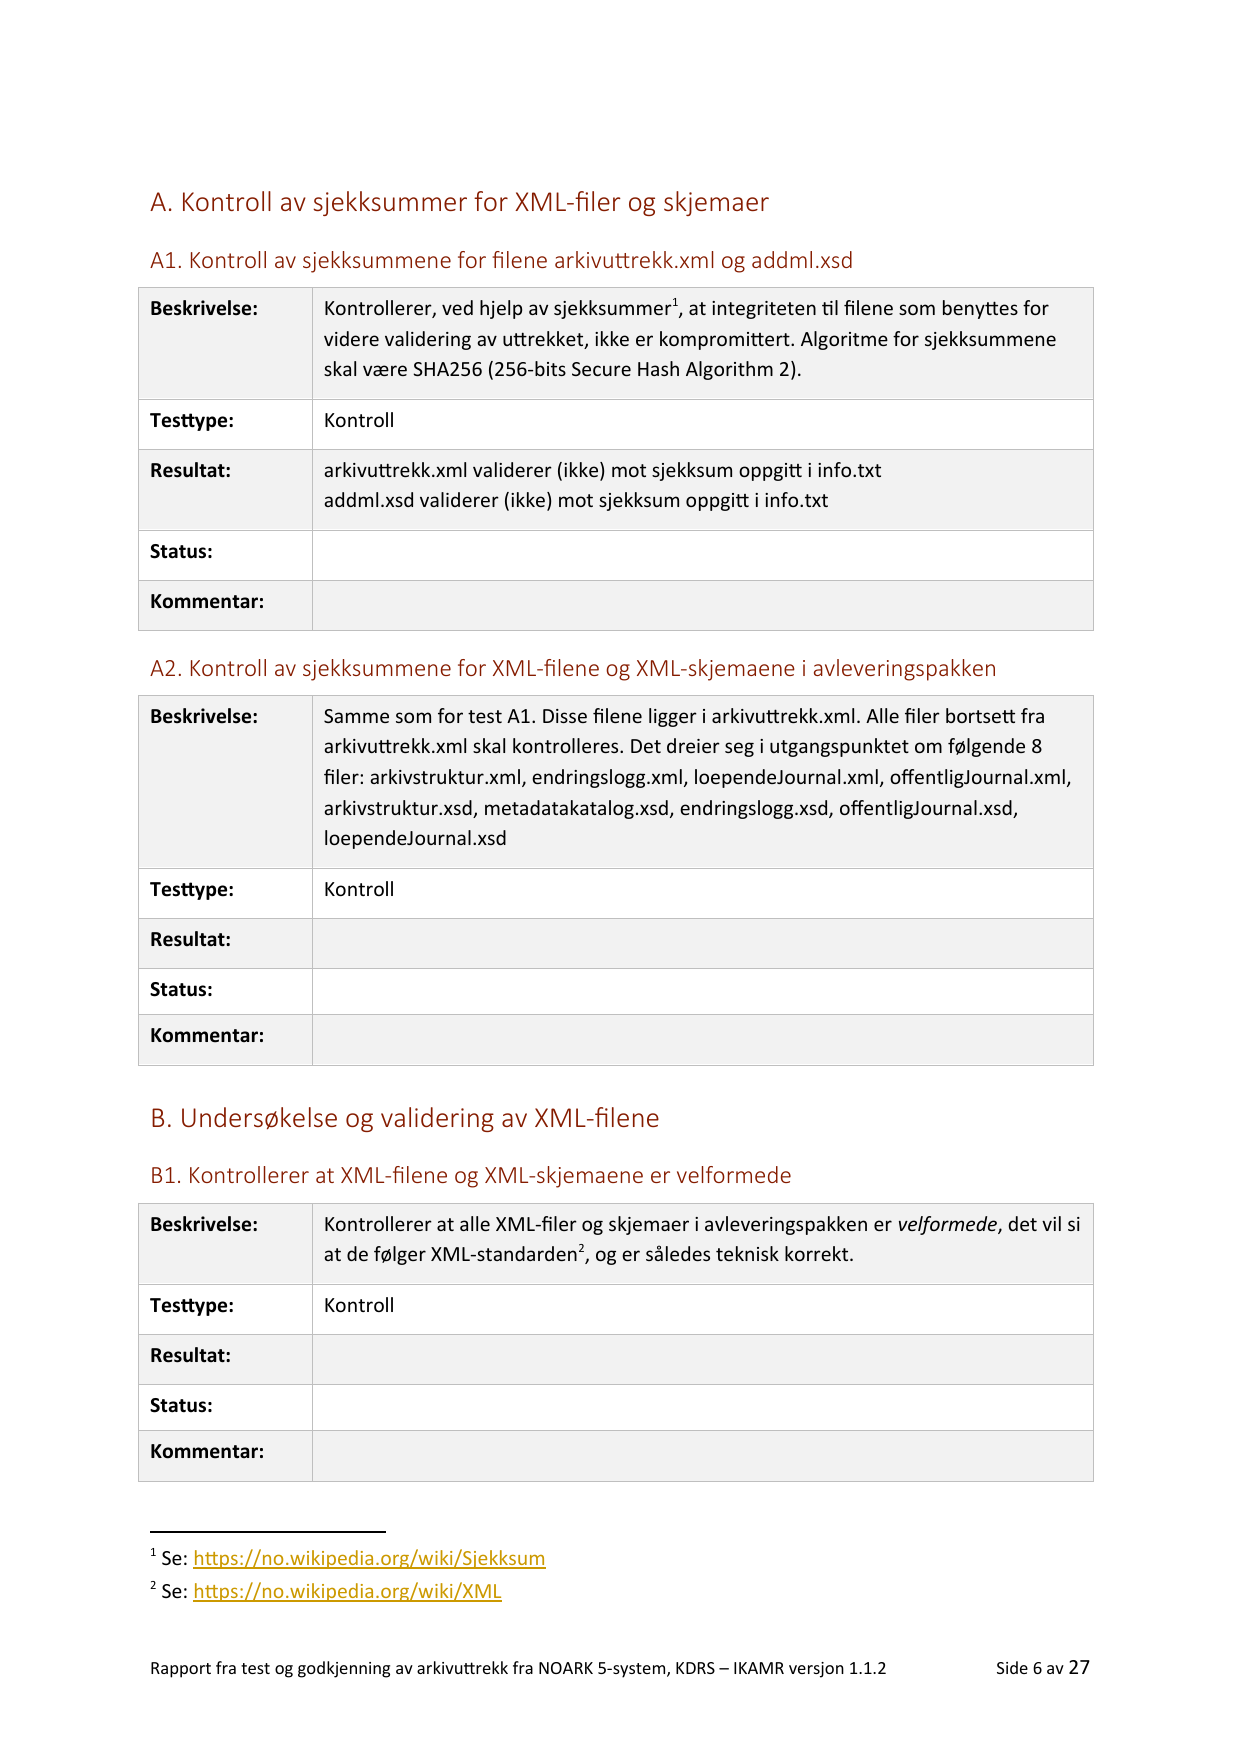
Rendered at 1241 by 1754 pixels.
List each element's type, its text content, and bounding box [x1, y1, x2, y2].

table_cell [313, 531, 1093, 580]
table_cell [313, 581, 1093, 630]
subtitle A1. Kontroll av sjekksummene for filene arkivuttrekk.xml og addml.xsd [150, 244, 1090, 274]
table_cell Status: [139, 531, 312, 580]
table_cell Kommentar: [139, 1015, 312, 1064]
table_cell Testtype: [139, 869, 312, 918]
table_header Beskrivelse: [139, 1204, 312, 1283]
table_cell arkivuttrekk.xml validerer (ikke) mot sjekksum oppgitt i info.txt addml.xsd validerer (ikke) mot sjekksum oppgitt i info.txt [313, 450, 1093, 529]
table_header Beskrivelse: [139, 288, 312, 398]
table_header Kontrollerer at alle XML-filer og skjemaer i avleveringspakken er velformede, det vil si at de følger XML-standarden, og er således teknisk korrekt. [313, 1204, 1093, 1283]
table_cell [313, 1015, 1093, 1064]
table_cell [313, 1431, 1093, 1481]
table_cell Status: [139, 1385, 312, 1430]
subtitle B1. Kontrollerer at XML-filene og XML-skjemaene er velformede [150, 1159, 1090, 1190]
table_cell Status: [139, 969, 312, 1014]
subtitle A. Kontroll av sjekksummer for XML-filer og skjemaer [150, 183, 1090, 219]
subtitle B. Undersøkelse og validering av XML-filene [150, 1099, 1090, 1134]
table_cell Kommentar: [139, 1431, 312, 1481]
table_cell [313, 1335, 1093, 1384]
table_cell [313, 1385, 1093, 1430]
table_cell Testtype: [139, 400, 312, 449]
table_cell Resultat: [139, 1335, 312, 1384]
table_cell Resultat: [139, 919, 312, 968]
table_cell Testtype: [139, 1285, 312, 1334]
table_cell [313, 919, 1093, 968]
table_cell Kommentar: [139, 581, 312, 630]
table_cell Kontroll [313, 400, 1093, 449]
table_header Samme som for test A1. Disse filene ligger i arkivuttrekk.xml. Alle filer bortsett fra arkivuttrekk.xml skal kontrolleres. Det dreier seg i utgangspunktet om følgende 8 filer: arkivstruktur.xml, endringslogg.xml, loependeJournal.xml, offentligJournal.xml, arkivstruktur.xsd, metadatakatalog.xsd, endringslogg.xsd, offentligJournal.xsd, loependeJournal.xsd [313, 696, 1093, 867]
table_cell [313, 969, 1093, 1014]
table_cell Kontroll [313, 1285, 1093, 1334]
table_header Kontrollerer, ved hjelp av sjekksummer, at integriteten til filene som benyttes for videre validering av uttrekket, ikke er kompromittert. Algoritme for sjekksummene skal være SHA256 (256-bits Secure Hash Algorithm 2). [313, 288, 1093, 398]
table_header Beskrivelse: [139, 696, 312, 867]
table_cell Resultat: [139, 450, 312, 529]
subtitle A2. Kontroll av sjekksummene for XML-filene og XML-skjemaene i avleveringspakken [150, 652, 1090, 682]
table_cell Kontroll [313, 869, 1093, 918]
